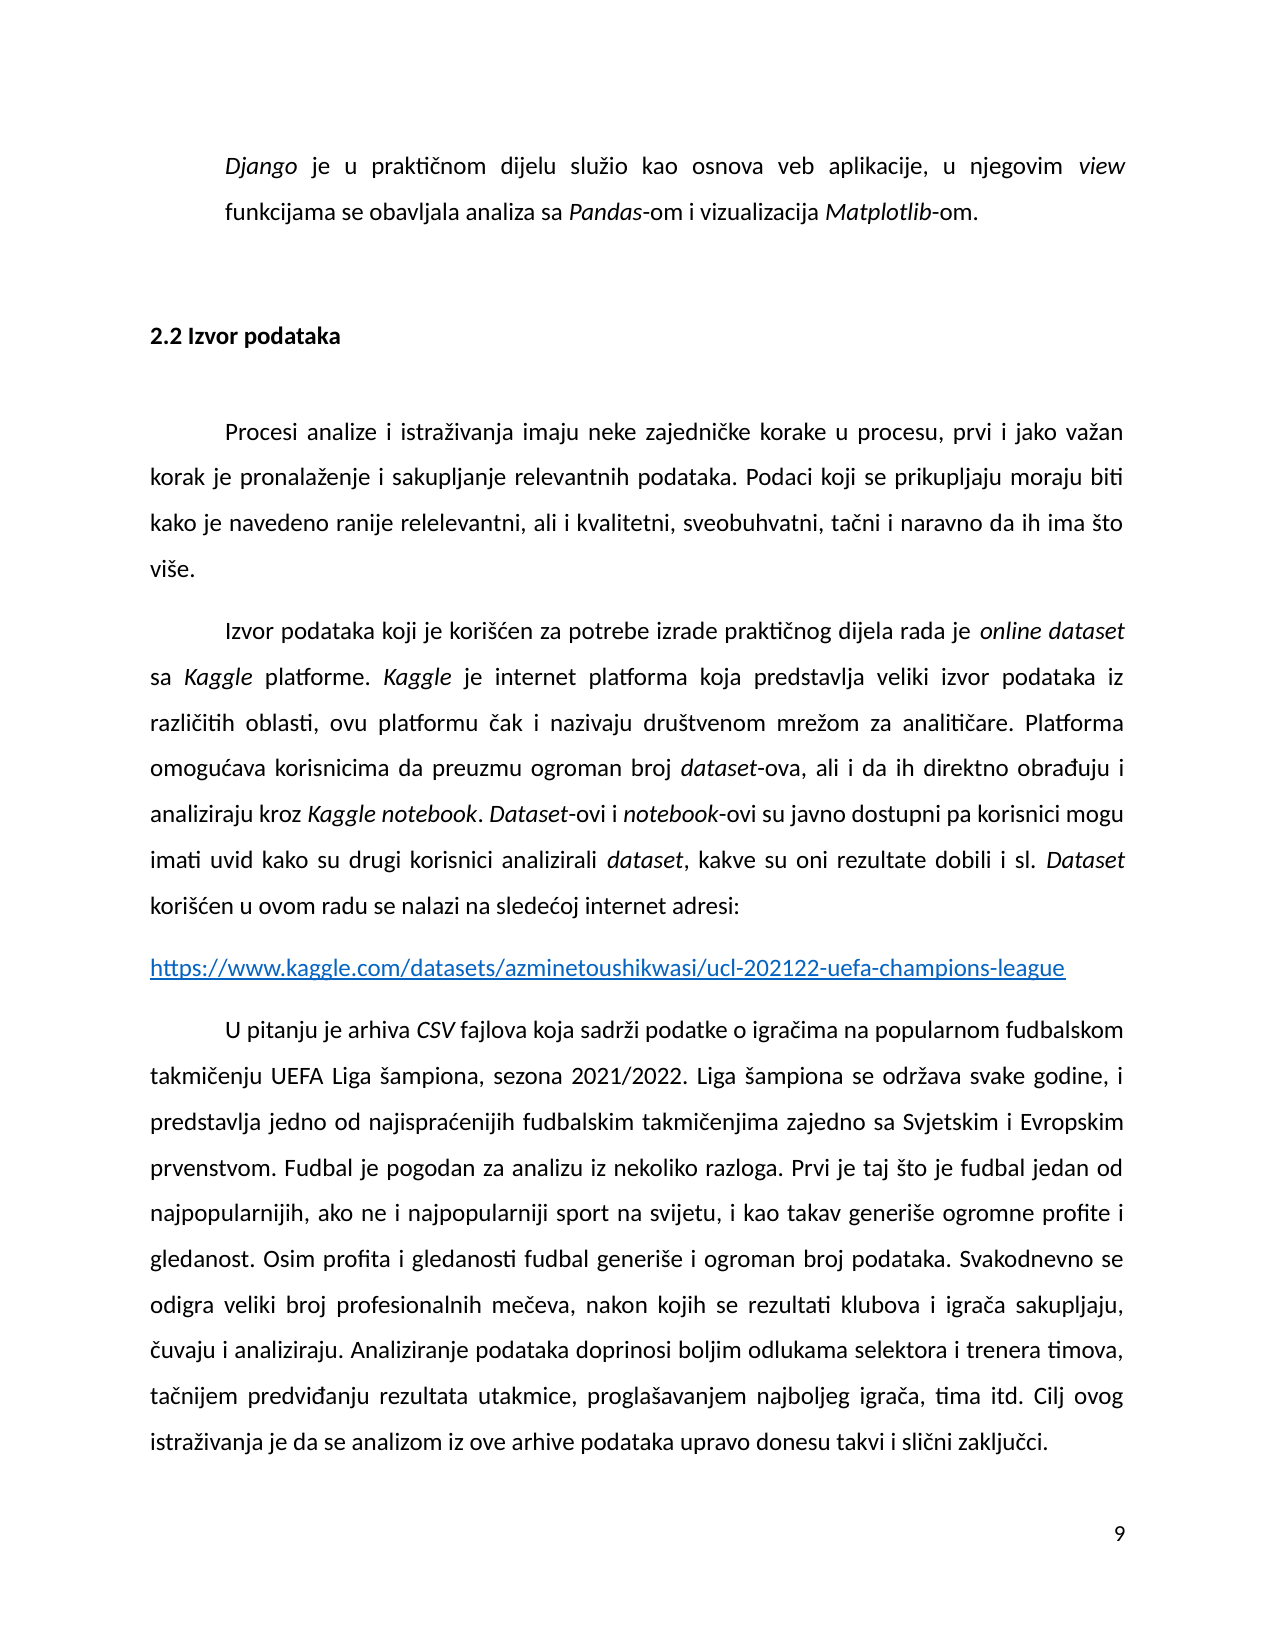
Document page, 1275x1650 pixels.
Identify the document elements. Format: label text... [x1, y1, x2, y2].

text Procesi analize i istraživanja imaju neke zajedničke korake u procesu, prvi i jako važan korak je pronalaženje i sakupljanje relevantnih podataka. Podaci koji se prikupljaju moraju biti kako je navedeno ranije relelevantni, ali i kvalitetni, sveobuhvatni, tačni i naravno da ih ima što više. [150, 416, 1125, 583]
text Izvor podataka koji je korišćen za potrebe izrade praktičnog dijela rada je online dataset sa Kaggle platforme. Kaggle je internet platforma koja predstavlja veliki izvor podataka iz različitih oblasti, ovu platformu čak i nazivaju društvenom mrežom za analitičare. Platforma omogućava korisnicima da preuzmu ogroman broj dataset-ova, ali i da ih direktno obrađuju i analiziraju kroz Kaggle notebook. Dataset-ovi i notebook-ovi su javno dostupni pa korisnici mogu imati uvid kako su drugi korisnici analizirali dataset, kakve su oni rezultate dobili i sl. Dataset korišćen u ovom radu se nalazi na sledećoj internet adresi: [150, 615, 1125, 920]
subtitle 2.2 Izvor podataka [150, 321, 1125, 351]
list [187, 150, 1125, 226]
text U pitanju je arhiva CSV fajlova koja sadrži podatke o igračima na popularnom fudbalskom takmičenju UEFA Liga šampiona, sezona 2021/2022. Liga šampiona se održava svake godine, i predstavlja jedno od najispraćenijih fudbalskim takmičenjima zajedno sa Svjetskim i Evropskim prvenstvom. Fudbal je pogodan za analizu iz nekoliko razloga. Prvi je taj što je fudbal jedan od najpopularnijih, ako ne i najpopularniji sport na svijetu, i kao takav generiše ogromne profite i gledanost. Osim profita i gledanosti fudbal generiše i ogroman broj podataka. Svakodnevno se odigra veliki broj profesionalnih mečeva, nakon kojih se rezultati klubova i igrača sakupljaju, čuvaju i analiziraju. Analiziranje podataka doprinosi boljim odlukama selektora i trenera timova, tačnijem predviđanju rezultata utakmice, proglašavanjem najboljeg igrača, tima itd. Cilj ovog istraživanja je da se analizom iz ove arhive podataka upravo donesu takvi i slični zaključci. [150, 1014, 1125, 1457]
text https://www.kaggle.com/datasets/azminetoushikwasi/ucl-202122-uefa-champions-league [150, 952, 1125, 983]
